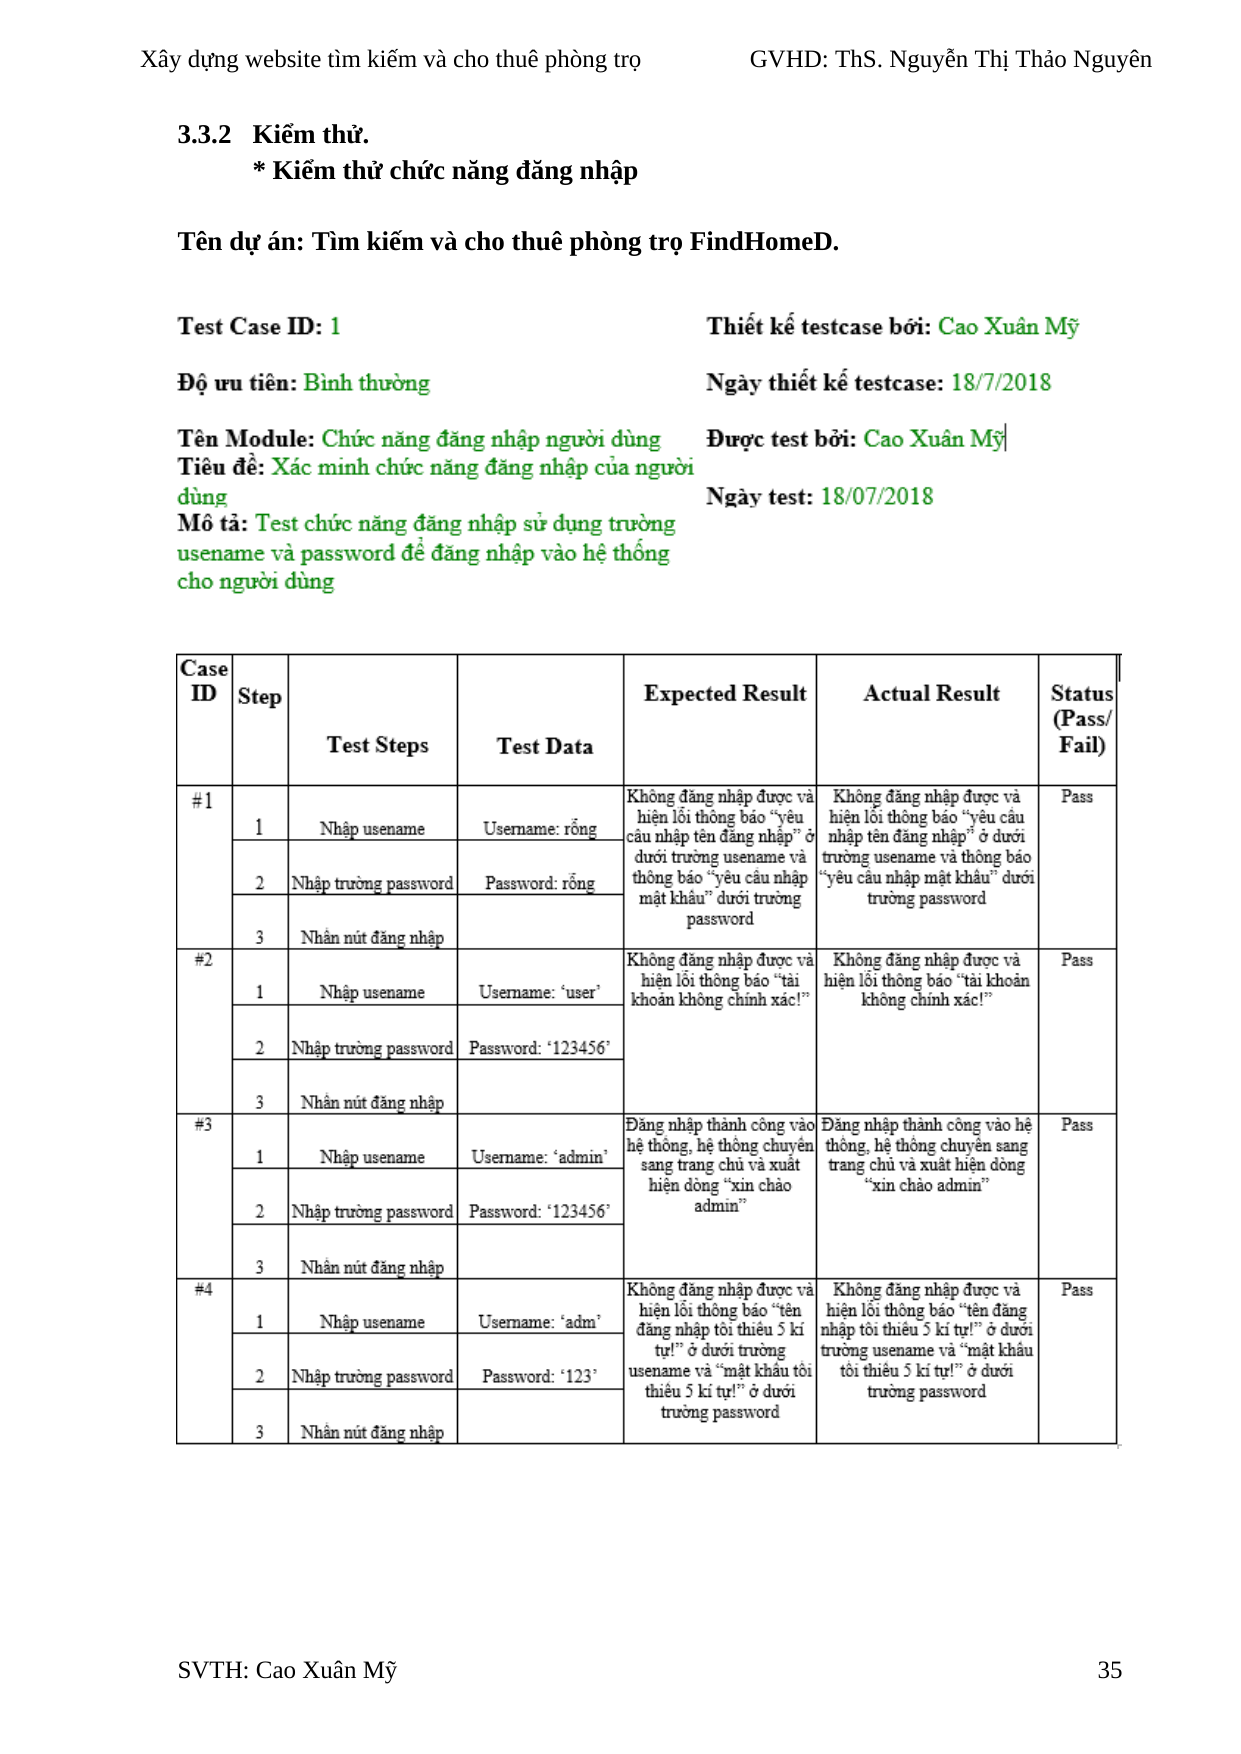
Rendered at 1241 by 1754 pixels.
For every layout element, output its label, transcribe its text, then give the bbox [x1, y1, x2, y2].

list Kiểm thử. [177, 118, 1122, 149]
text Tên dự án: Tìm kiếm và cho thuê phòng trọ FindHomeD. [177, 225, 1122, 256]
picture [176, 651, 1122, 1449]
text * Kiểm thử chức năng đăng nhập [252, 154, 1122, 185]
picture [176, 303, 1122, 642]
